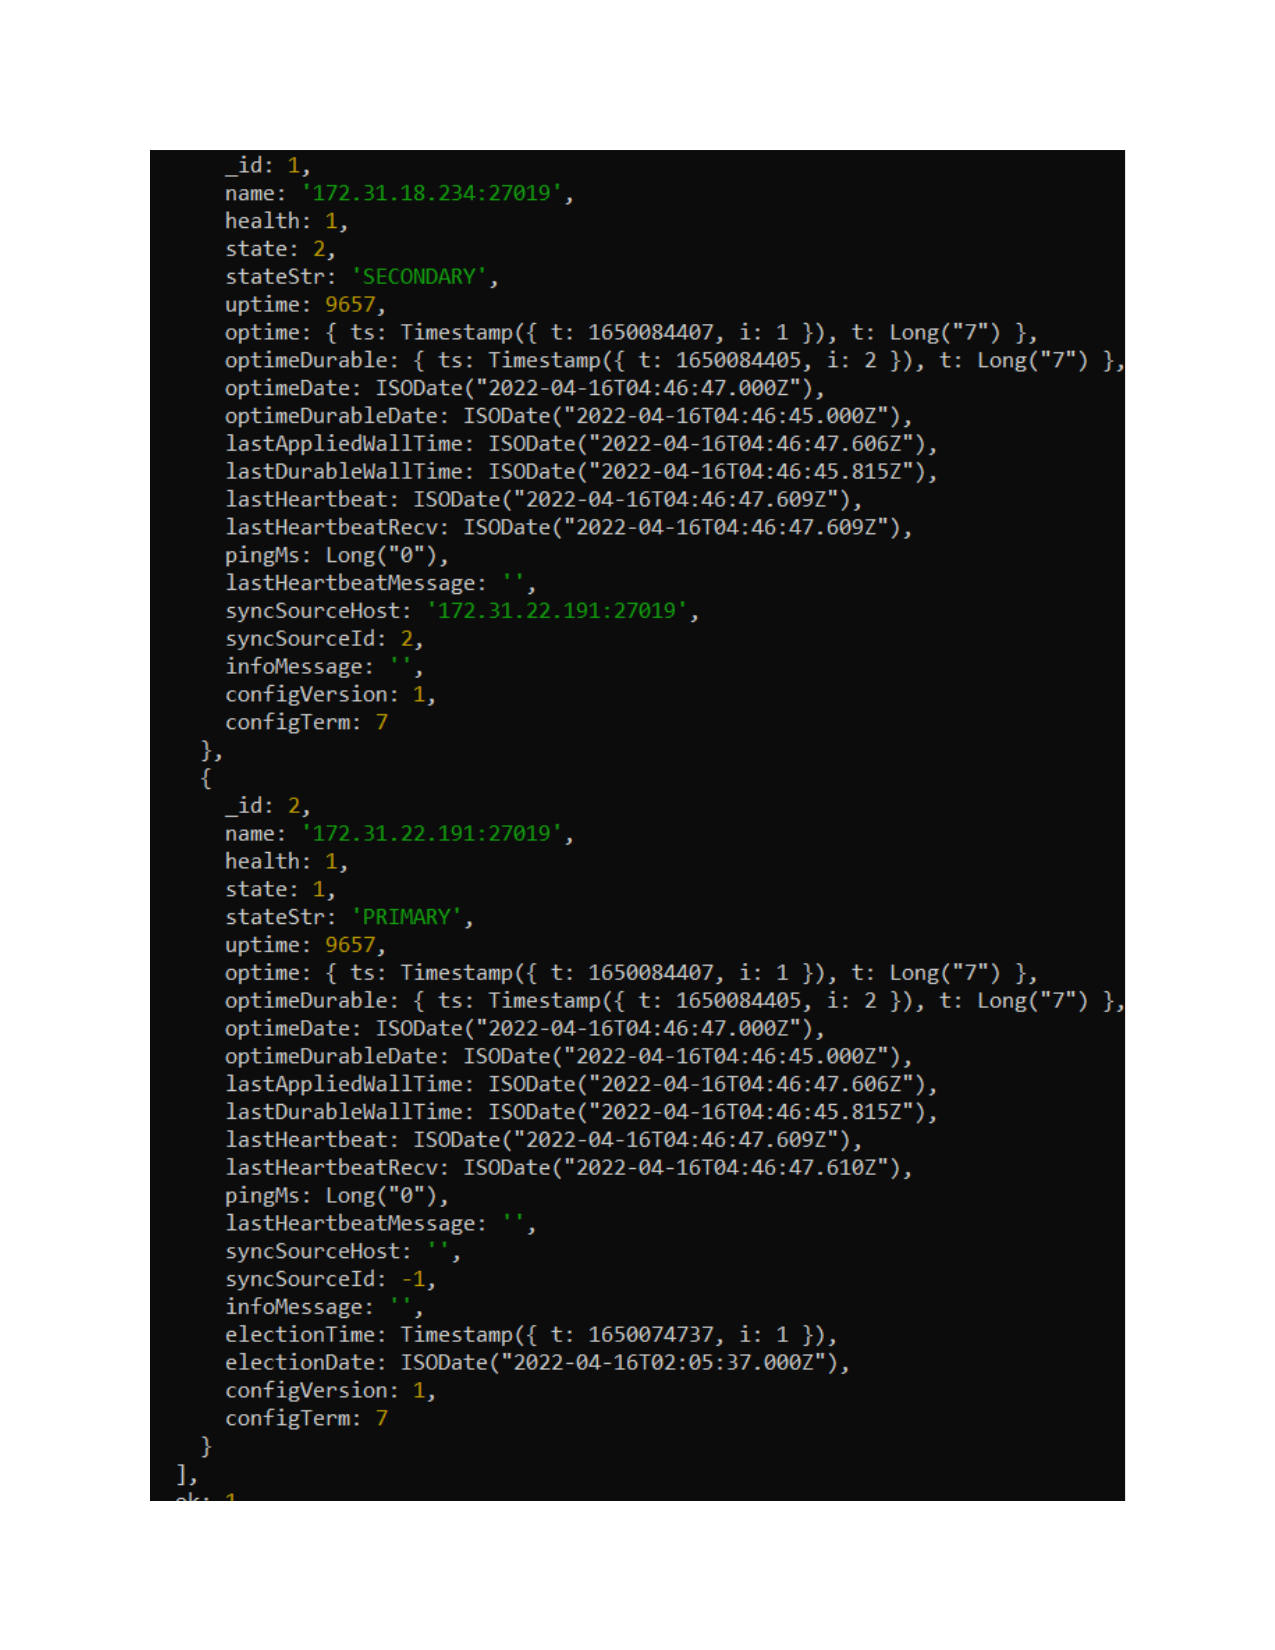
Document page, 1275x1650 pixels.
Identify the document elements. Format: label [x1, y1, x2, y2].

picture [150, 150, 1125, 1501]
